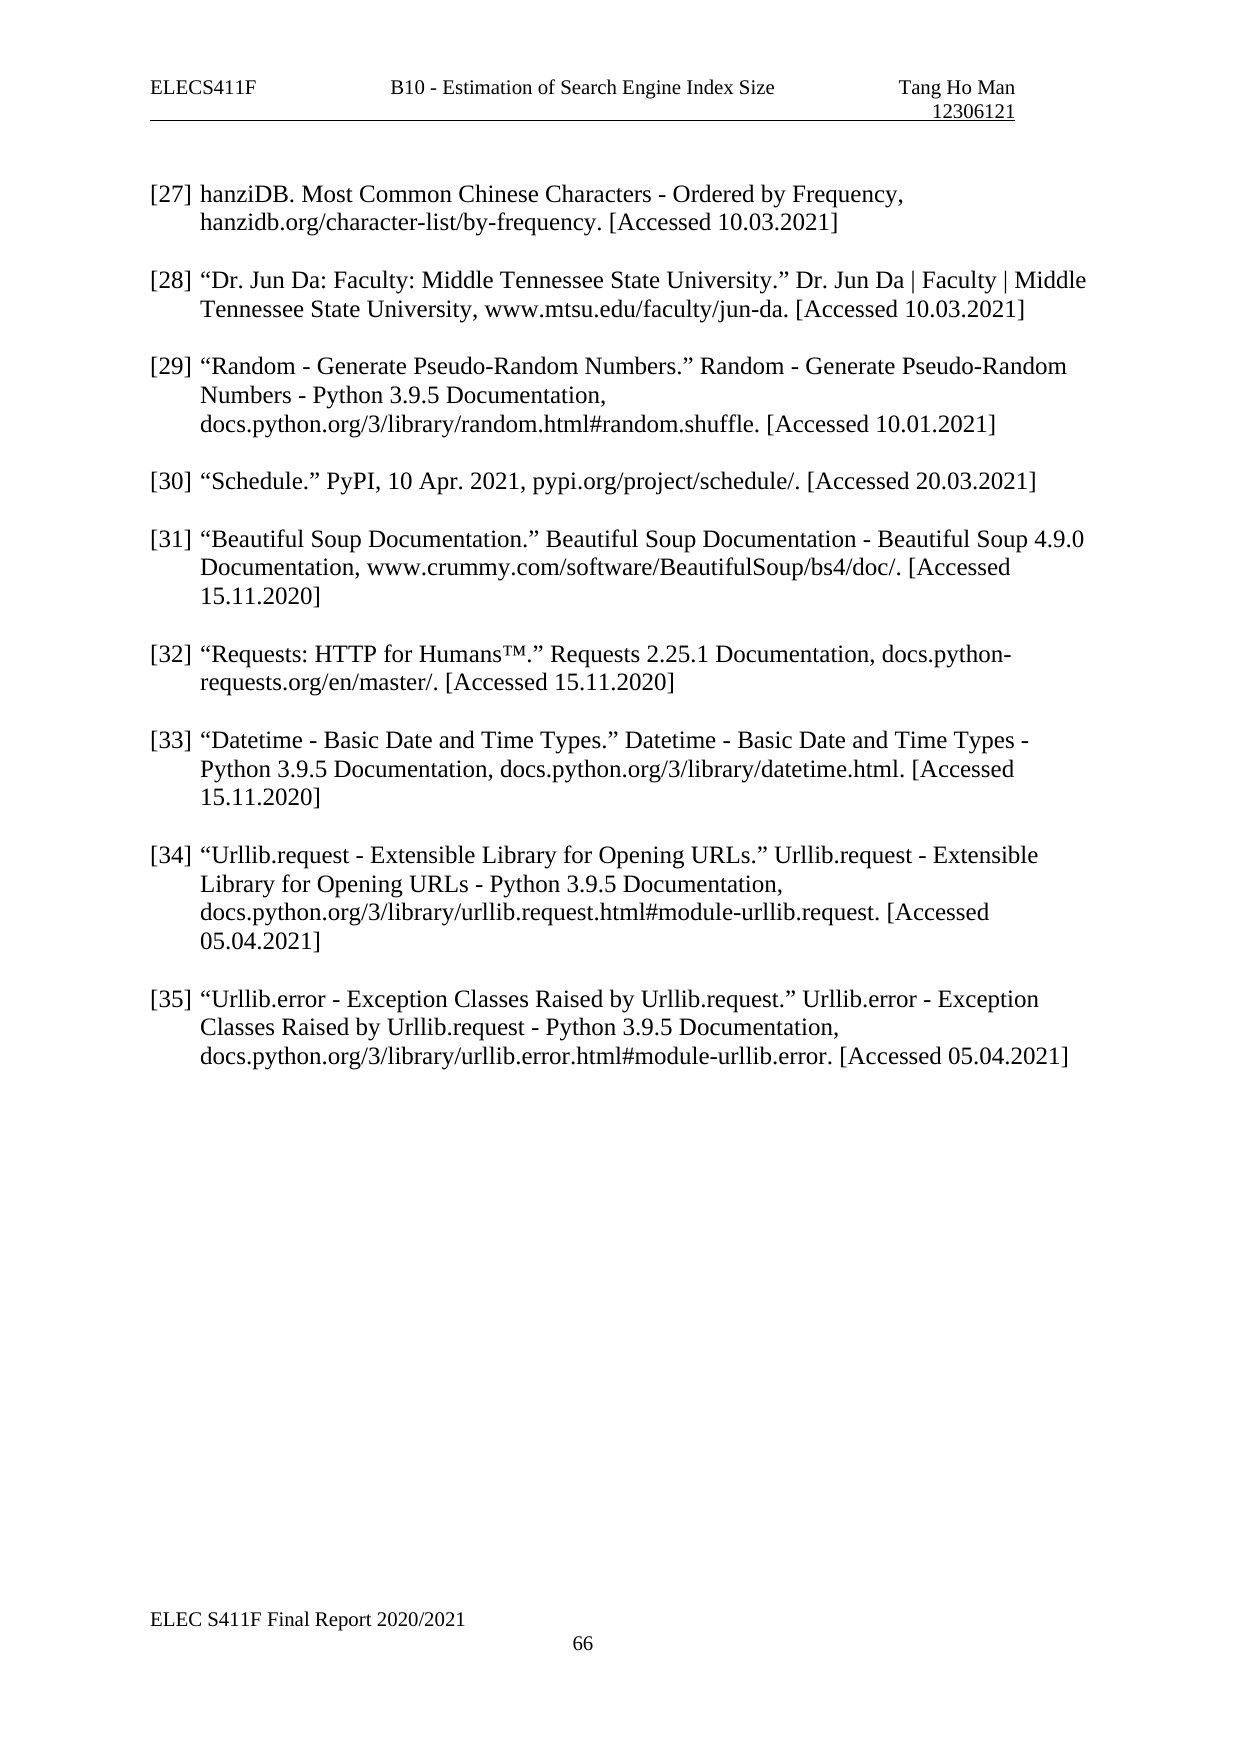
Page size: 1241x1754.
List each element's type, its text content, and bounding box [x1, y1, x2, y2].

list “Urllib.error - Exception Classes Raised by Urllib.request.” Urllib.error - Exception Classes Raised by Urllib.request - Python 3.9.5 Documentation, docs.python.org/3/library/urllib.error.html#module-urllib.error. [Accessed 05.04.2021] [150, 984, 1090, 1070]
list hanziDB. Most Common Chinese Characters - Ordered by Frequency, hanzidb.org/character-list/by-frequency. [Accessed 10.03.2021] [150, 179, 1090, 236]
list “Urllib.request - Extensible Library for Opening URLs.” Urllib.request - Extensible Library for Opening URLs - Python 3.9.5 Documentation, docs.python.org/3/library/urllib.request.html#module-urllib.request. [Accessed 05.04.2021] [150, 840, 1090, 955]
list “Schedule.” PyPI, 10 Apr. 2021, pypi.org/project/schedule/. [Accessed 20.03.2021] [150, 466, 1090, 495]
list “Dr. Jun Da: Faculty: Middle Tennessee State University.” Dr. Jun Da | Faculty | Middle Tennessee State University, www.mtsu.edu/faculty/jun-da. [Accessed 10.03.2021] [150, 265, 1090, 322]
list “Random - Generate Pseudo-Random Numbers.” Random - Generate Pseudo-Random Numbers - Python 3.9.5 Documentation, docs.python.org/3/library/random.html#random.shuffle. [Accessed 10.01.2021] [150, 351, 1090, 437]
list “Requests: HTTP for Humans™.” Requests 2.25.1 Documentation, docs.python-requests.org/en/master/. [Accessed 15.11.2020] [150, 639, 1090, 696]
list “Beautiful Soup Documentation.” Beautiful Soup Documentation - Beautiful Soup 4.9.0 Documentation, www.crummy.com/software/BeautifulSoup/bs4/doc/. [Accessed 15.11.2020] [150, 524, 1090, 610]
list “Datetime - Basic Date and Time Types.” Datetime - Basic Date and Time Types - Python 3.9.5 Documentation, docs.python.org/3/library/datetime.html. [Accessed 15.11.2020] [150, 725, 1090, 811]
